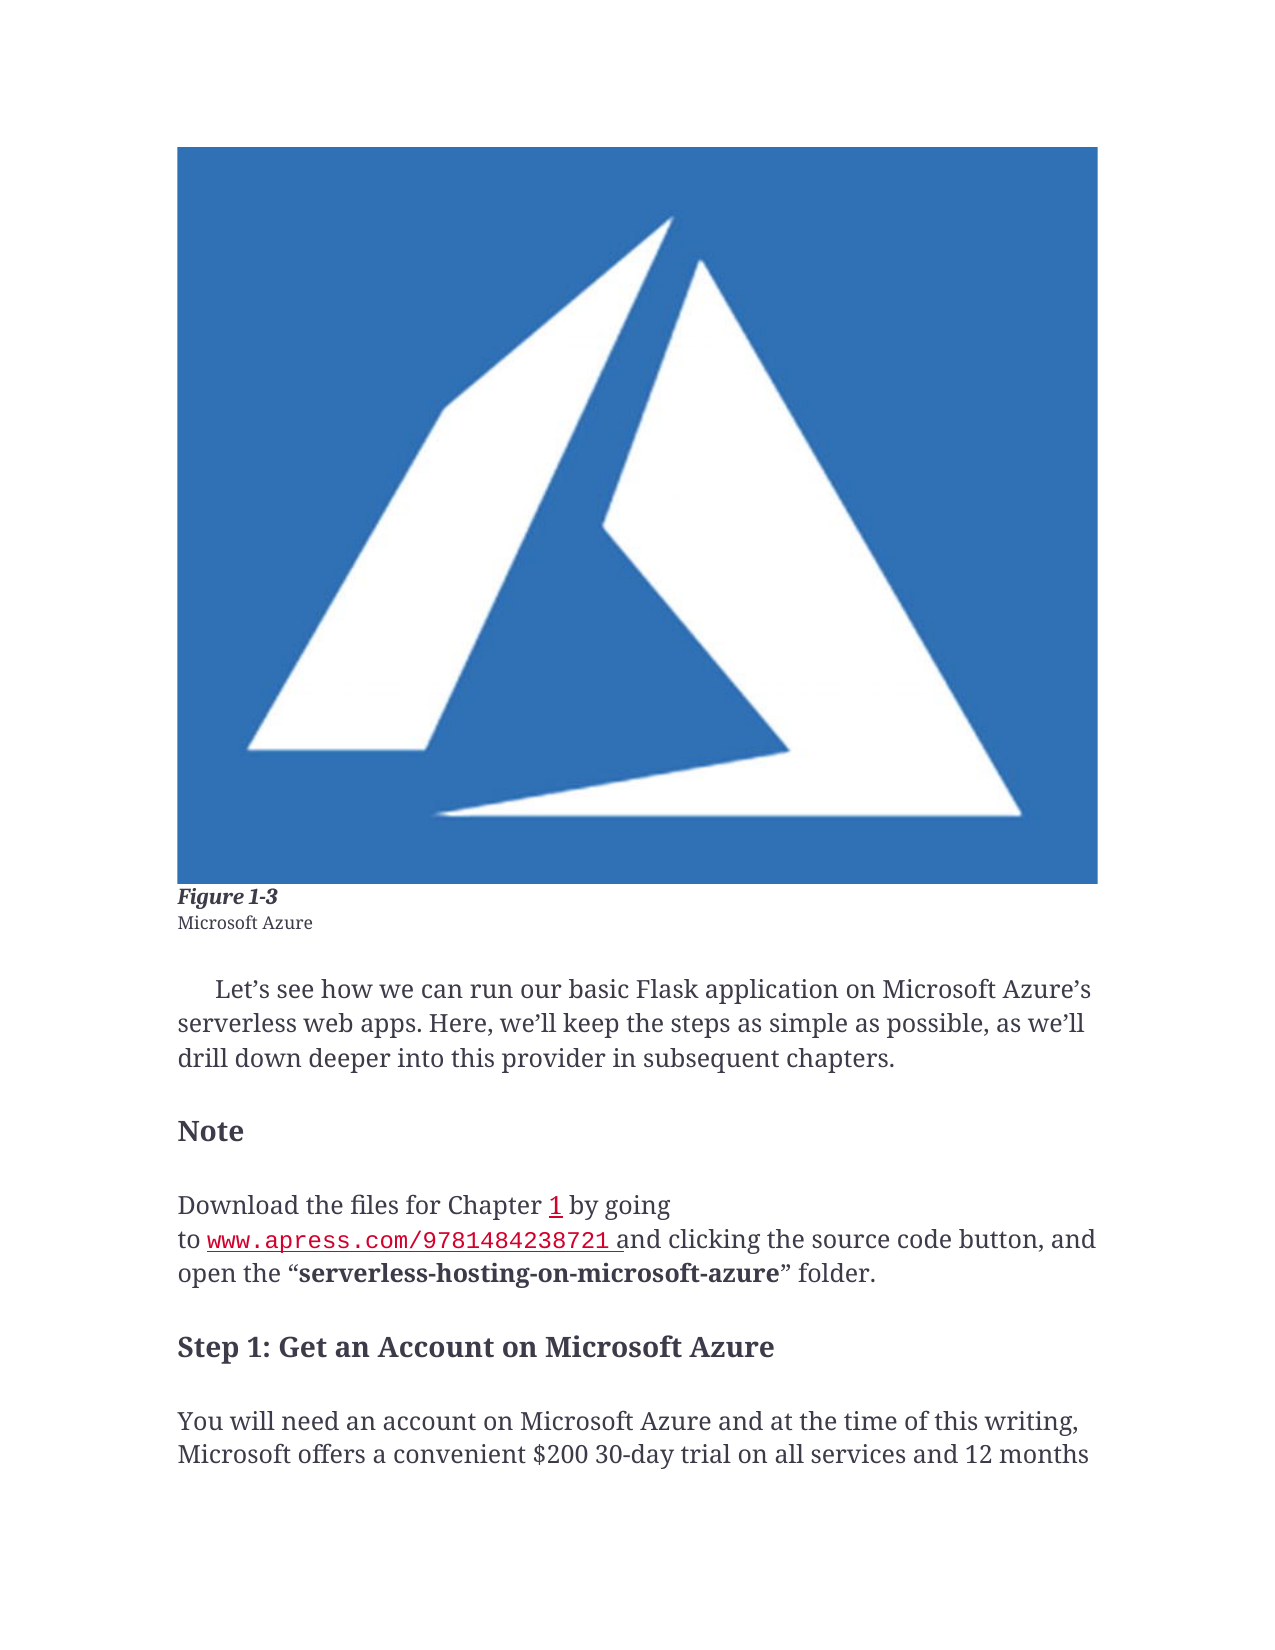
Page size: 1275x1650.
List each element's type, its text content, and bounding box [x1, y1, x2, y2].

text Note [177, 1112, 1098, 1150]
text Figure 1-3 [177, 884, 1098, 910]
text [177, 1403, 1098, 1471]
text Microsoft Azure [177, 910, 1098, 934]
picture [177, 147, 1098, 884]
text Let’s see how we can run our basic Flask application on Microsoft Azure’s serverless web apps. Here, we’ll keep the steps as simple as possible, as we’ll drill down deeper into this provider in subsequent chapters. [177, 972, 1098, 1074]
text Step 1: Get an Account on Microsoft Azure [177, 1327, 1098, 1366]
text Download the files for Chapter 1 by going to www.apress.com/9781484238721 and clicking the source code button, and open the “serverless-hosting-on-microsoft-azure” folder. [177, 1188, 1098, 1290]
